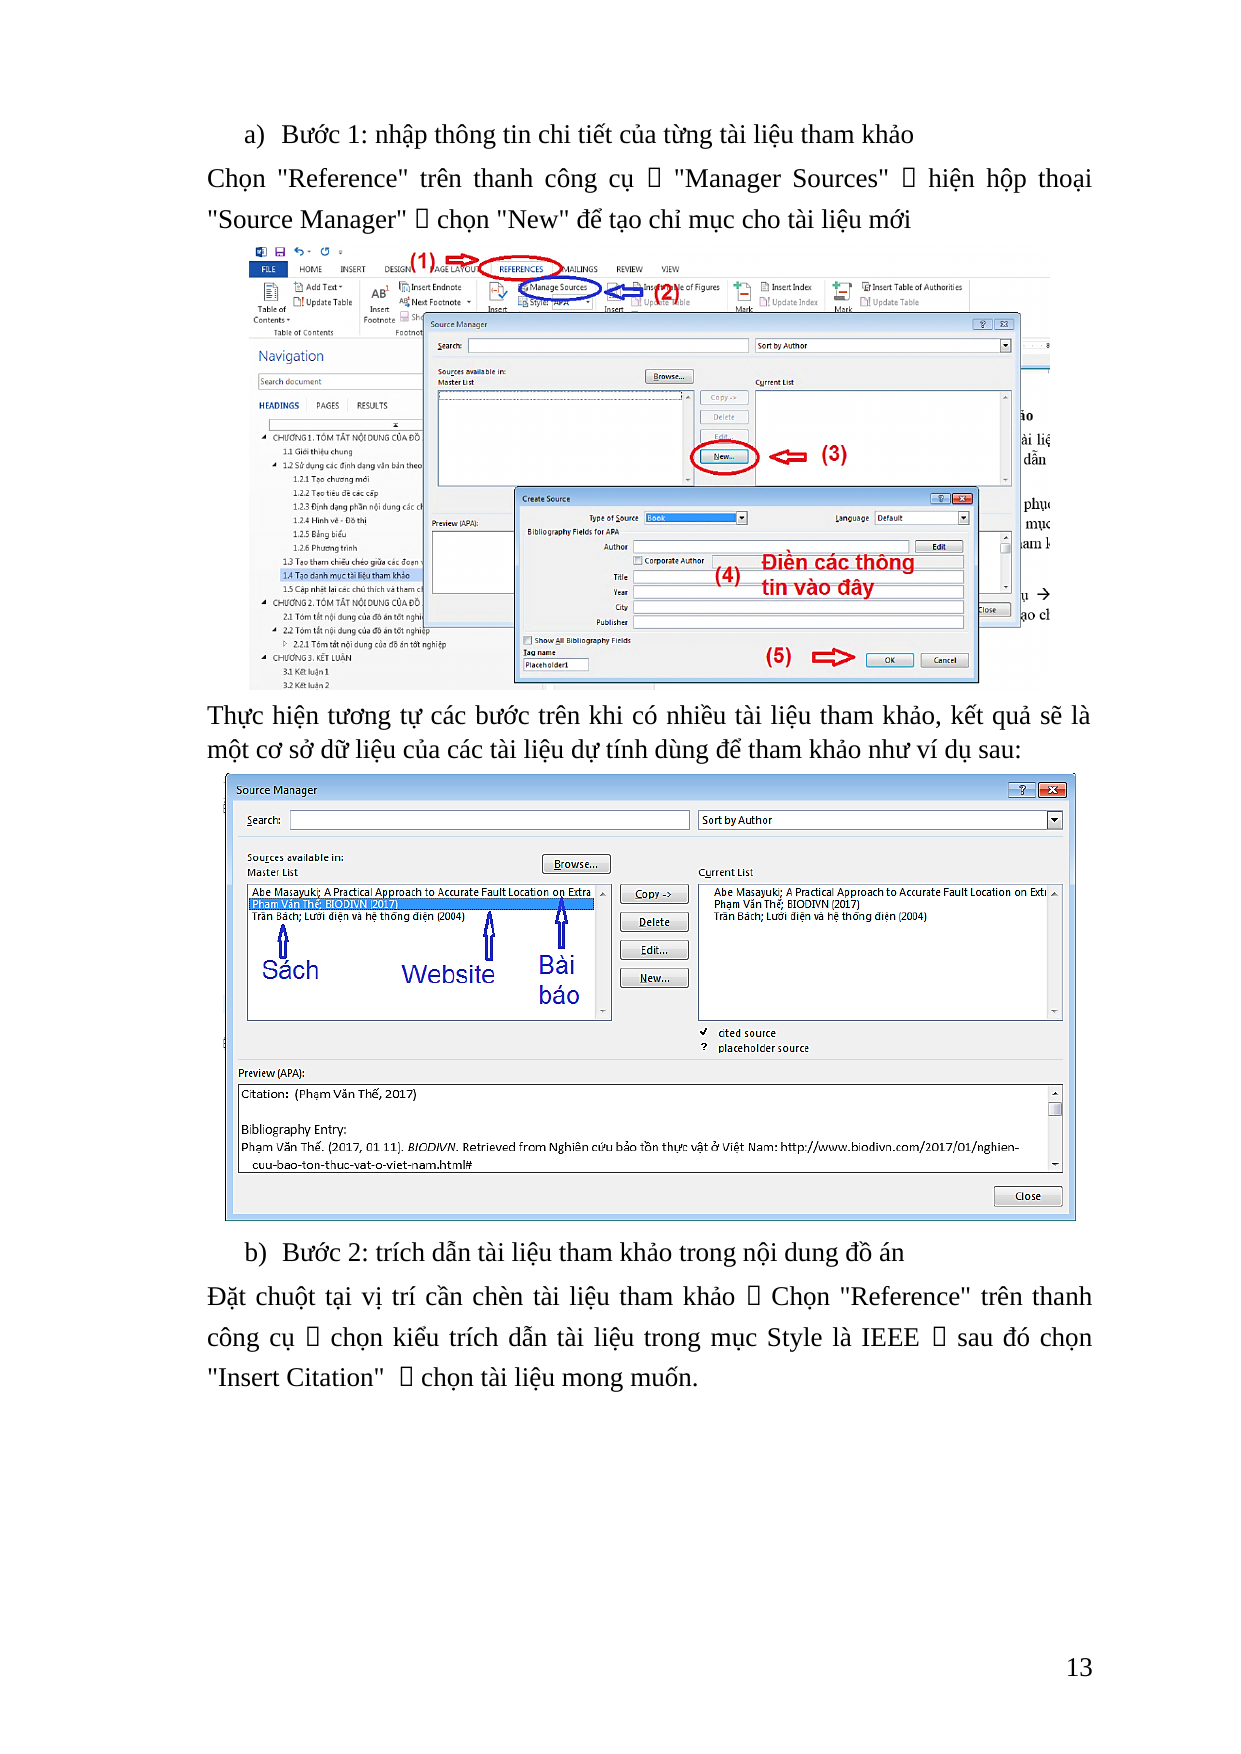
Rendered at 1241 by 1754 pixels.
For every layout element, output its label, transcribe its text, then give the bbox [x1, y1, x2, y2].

picture [249, 245, 1050, 690]
text Chọn "Reference" trên thanh công cụ  "Manager Sources"  hiện hộp thoại "Source Manager"  chọn "New" để tạo chỉ mục cho tài liệu mới [207, 158, 1092, 236]
picture [223, 773, 1076, 1221]
list Bước 1: nhập thông tin chi tiết của từng tài liệu tham khảo [244, 118, 1092, 149]
text Thực hiện tương tự các bước trên khi có nhiều tài liệu tham khảo, kết quả sẽ là một cơ sở dữ liệu của các tài liệu dự tính dùng để tham khảo như ví dụ sau: [207, 699, 1092, 764]
list Bước 2: trích dẫn tài liệu tham khảo trong nội dung đồ án [244, 1236, 1092, 1267]
text Đặt chuột tại vị trí cần chèn tài liệu tham khảo  Chọn "Reference" trên thanh công cụ  chọn kiểu trích dẫn tài liệu trong mục Style là IEEE  sau đó chọn "Insert Citation"  chọn tài liệu mong muốn. [207, 1277, 1092, 1395]
